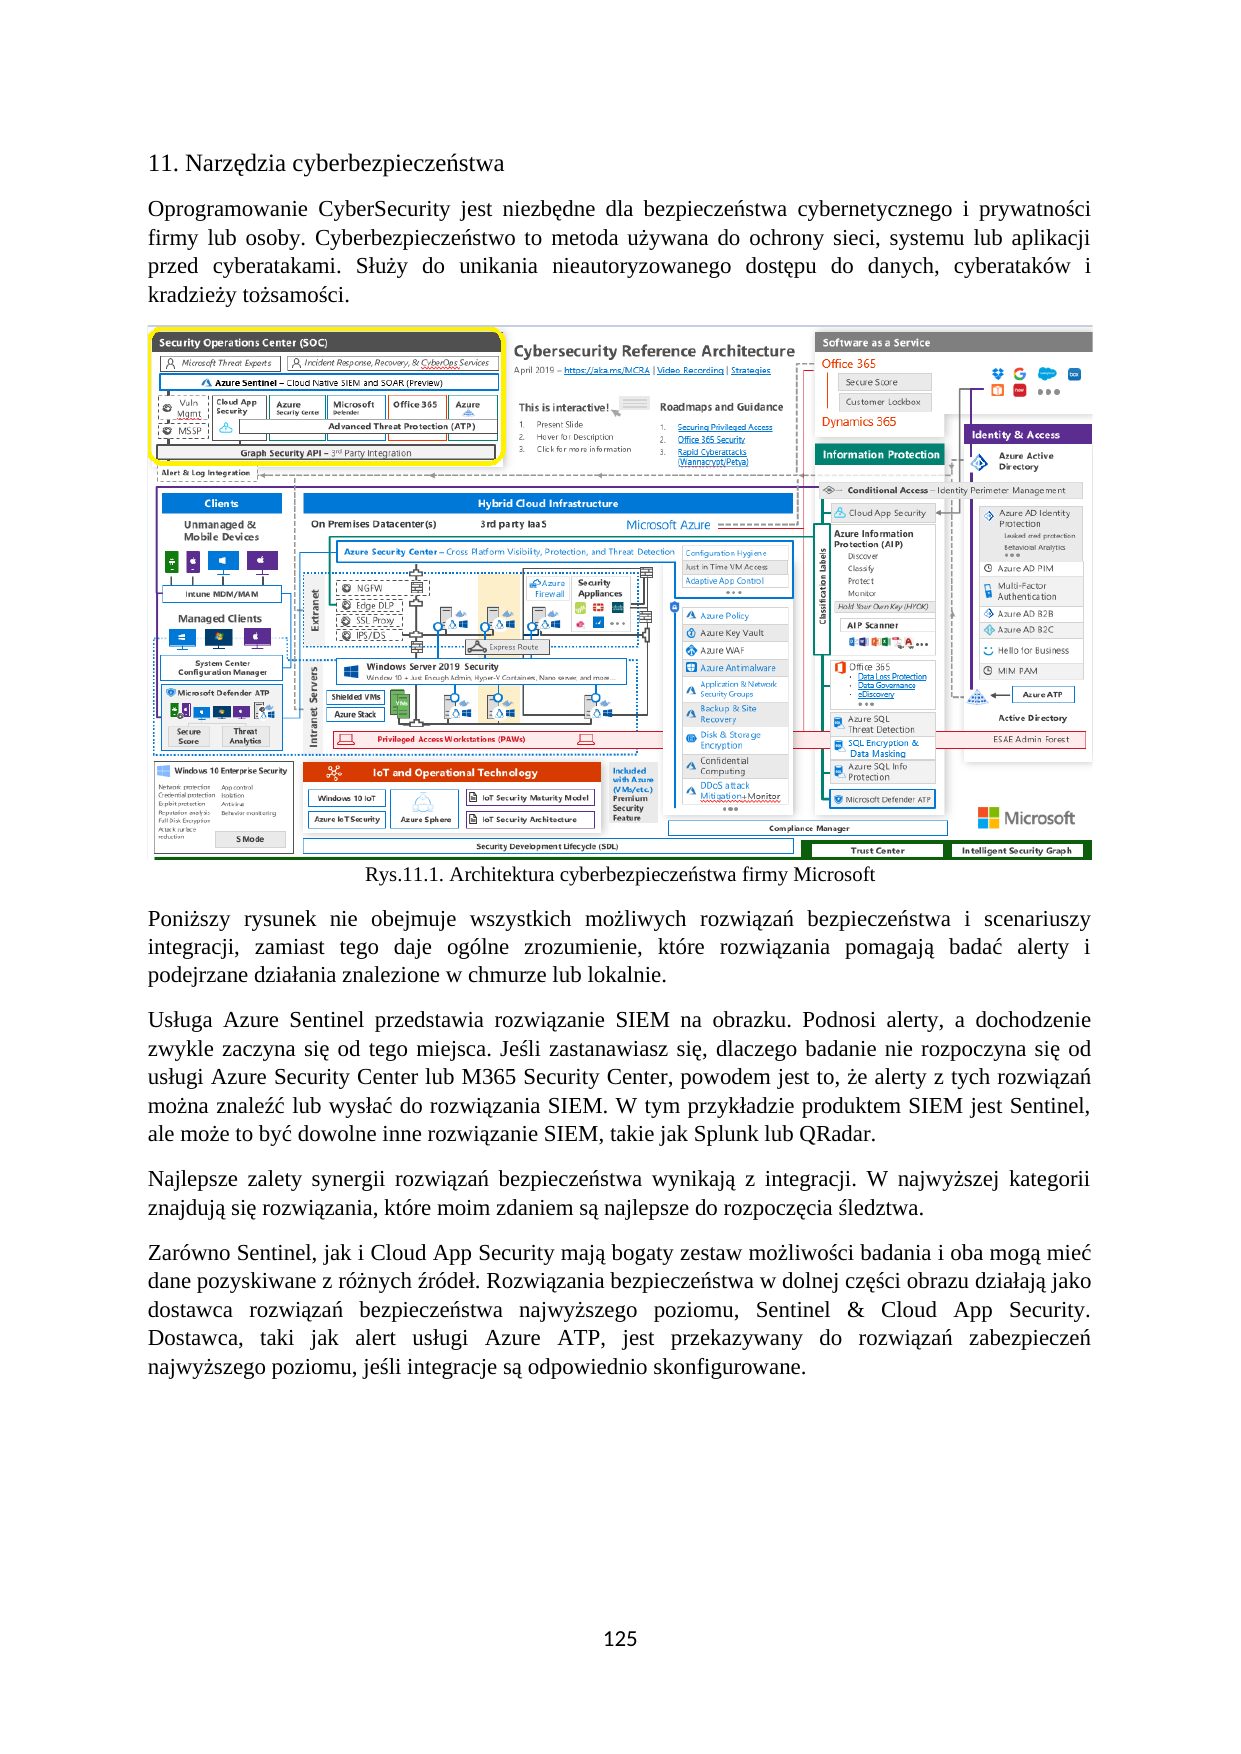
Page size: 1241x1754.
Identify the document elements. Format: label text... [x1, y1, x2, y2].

text Oprogramowanie CyberSecurity jest niezbędne dla bezpieczeństwa cybernetycznego i prywatności firmy lub osoby. Cyberbezpieczeństwo to metoda używana do ochrony sieci, systemu lub aplikacji przed cyberatakami. Służy do unikania nieautoryzowanego dostępu do danych, cyberataków i kradzieży tożsamości. [148, 195, 1093, 307]
text Zarówno Sentinel, jak i Cloud App Security mają bogaty zestaw możliwości badania i oba mogą mieć dane pozyskiwane z różnych źródeł. Rozwiązania bezpieczeństwa w dolnej części obrazu działają jako dostawca rozwiązań bezpieczeństwa najwyższego poziomu, Sentinel & Cloud App Security. Dostawca, taki jak alert usługi Azure ATP, jest przekazywany do rozwiązań zabezpieczeń najwyższego poziomu, jeśli integracje są odpowiednio skonfigurowane. [148, 1239, 1093, 1379]
text Rys.11.1. Architektura cyberbezpieczeństwa firmy Microsoft [148, 862, 1093, 886]
text Usługa Azure Sentinel przedstawia rozwiązanie SIEM na obrazku. Podnosi alerty, a dochodzenie zwykle zaczyna się od tego miejsca. Jeśli zastanawiasz się, dlaczego badanie nie rozpoczyna się od usługi Azure Security Center lub M365 Security Center, powodem jest to, że alerty z tych rozwiązań można znaleźć lub wysłać do rozwiązania SIEM. W tym przykładzie produktem SIEM jest Sentinel, ale może to być dowolne inne rozwiązanie SIEM, takie jak Splunk lub QRadar. [148, 1007, 1093, 1147]
picture [147, 325, 1093, 860]
text Poniższy rysunek nie obejmuje wszystkich możliwych rozwiązań bezpieczeństwa i scenariuszy integracji, zamiast tego daje ogólne zrozumienie, które rozwiązania pomagają badać alerty i podejrzane działania znalezione w chmurze lub lokalnie. [148, 904, 1093, 988]
list Narzędzia cyberbezpieczeństwa [148, 148, 1093, 176]
text Najlepsze zalety synergii rozwiązań bezpieczeństwa wynikają z integracji. W najwyższej kategorii znajdują się rozwiązania, które moim zdaniem są najlepsze do rozpoczęcia śledztwa. [148, 1165, 1093, 1220]
